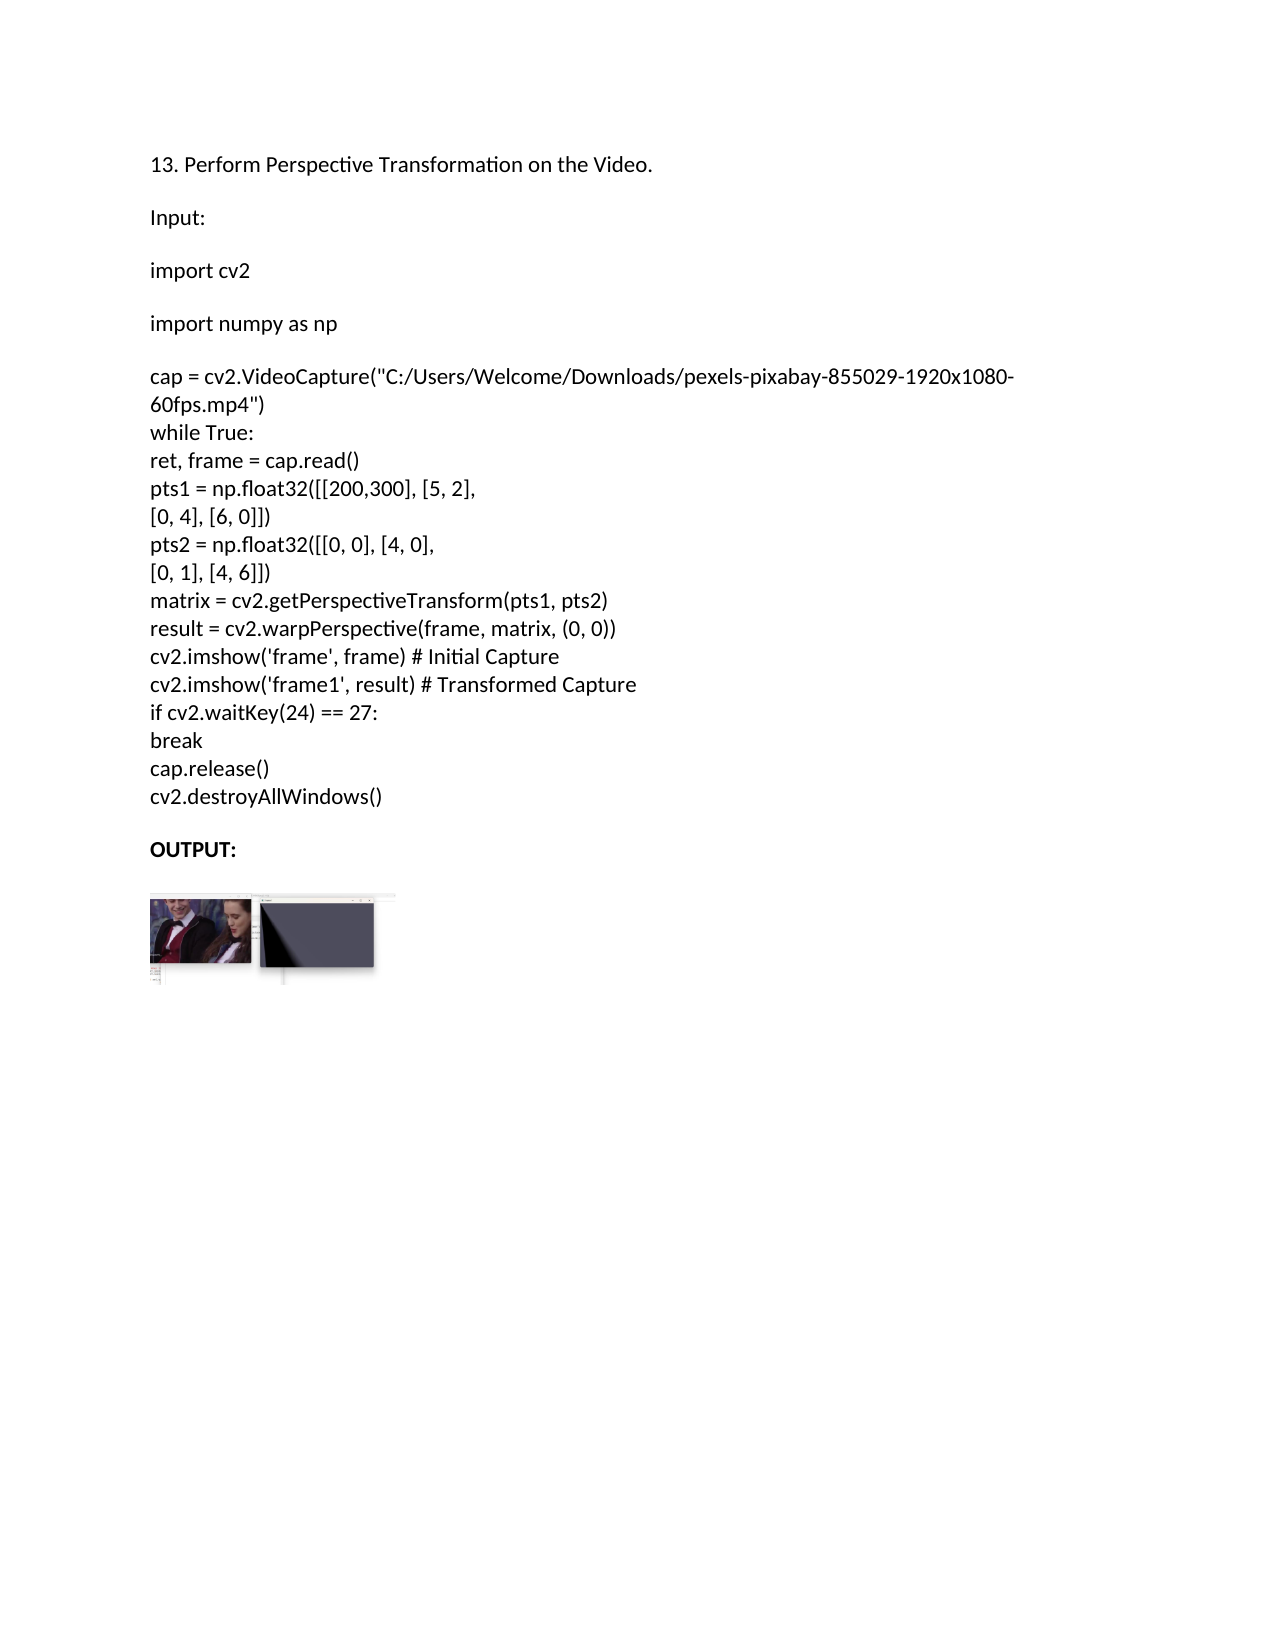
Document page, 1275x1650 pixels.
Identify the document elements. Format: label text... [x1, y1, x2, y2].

text matrix = cv2.getPerspectiveTransform(pts1, pts2) [150, 586, 1125, 614]
text Input: [150, 203, 1125, 231]
text ret, frame = cap.read() [150, 446, 1125, 474]
text cv2.imshow('frame1', result) # Transformed Capture [150, 670, 1125, 698]
picture [150, 893, 396, 985]
text [0, 1], [4, 6]]) [150, 558, 1125, 586]
text cap = cv2.VideoCapture("C:/Users/Welcome/Downloads/pexels-pixabay-855029-1920x1080- [150, 362, 1125, 390]
text OUTPUT: [150, 835, 1125, 863]
text pts2 = np.float32([[0, 0], [4, 0], [150, 530, 1125, 558]
text result = cv2.warpPerspective(frame, matrix, (0, 0)) [150, 614, 1125, 642]
text cap.release() [150, 754, 1125, 782]
text break [150, 726, 1125, 754]
text cv2.destroyAllWindows() [150, 782, 1125, 810]
text [0, 4], [6, 0]]) [150, 502, 1125, 530]
text import cv2 [150, 256, 1125, 284]
text cv2.imshow('frame', frame) # Initial Capture [150, 642, 1125, 670]
text import numpy as np [150, 309, 1125, 337]
text if cv2.waitKey(24) == 27: [150, 698, 1125, 726]
text pts1 = np.float32([[200,300], [5, 2], [150, 474, 1125, 502]
text while True: [150, 418, 1125, 446]
text 13. Perform Perspective Transformation on the Video. [150, 150, 1125, 178]
text 60fps.mp4") [150, 390, 1125, 418]
